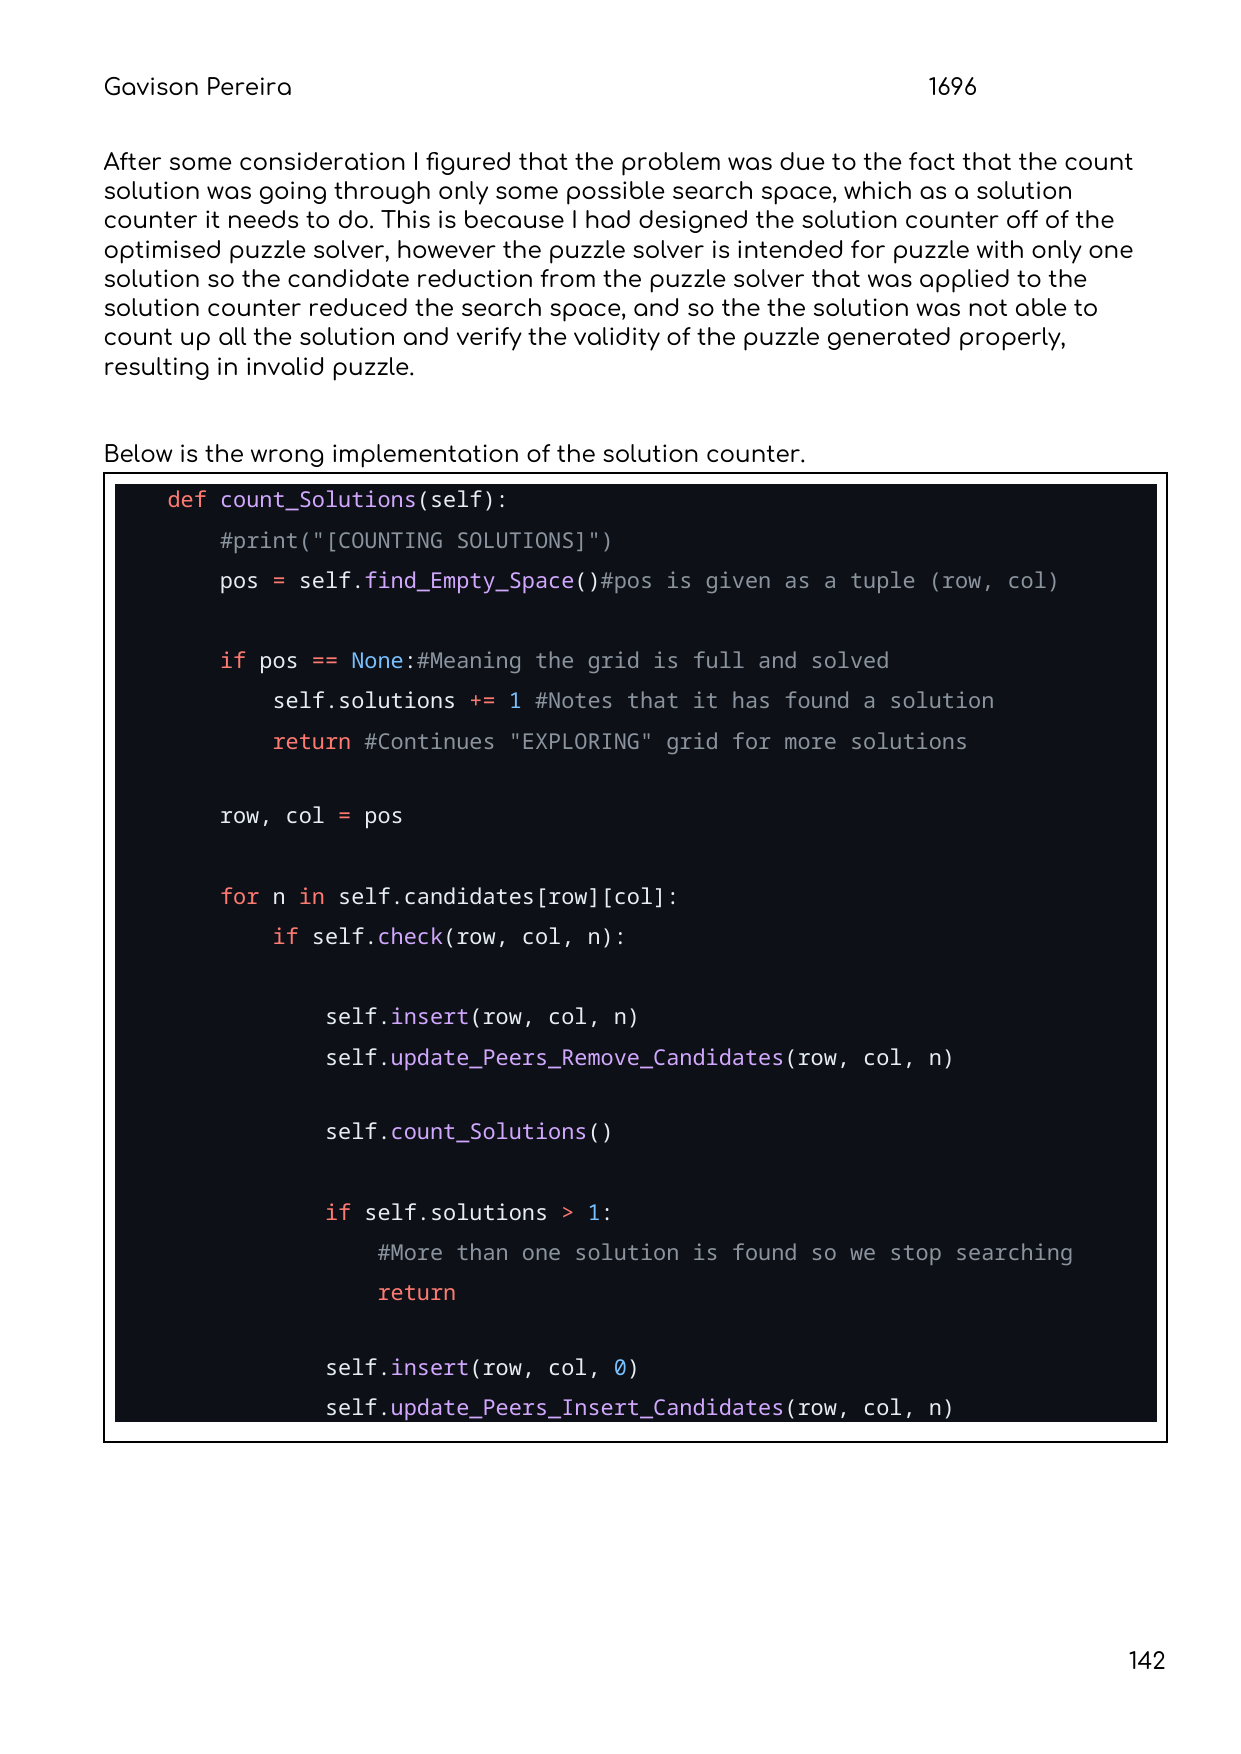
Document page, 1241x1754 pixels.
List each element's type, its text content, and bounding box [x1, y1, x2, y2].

text After some consideration I figured that the problem was due to the fact that the count solution was going through only some possible search space, which as a solution counter it needs to do. This is because I had designed the solution counter off of the optimised puzzle solver, however the puzzle solver is intended for puzzle with only one solution so the candidate reduction from the puzzle solver that was applied to the solution counter reduced the search space, and so the the solution was not able to count up all the solution and verify the validity of the puzzle generated properly, resulting in invalid puzzle. [103, 150, 1166, 380]
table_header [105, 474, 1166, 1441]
text Below is the wrong implementation of the solution counter. [103, 443, 1166, 468]
